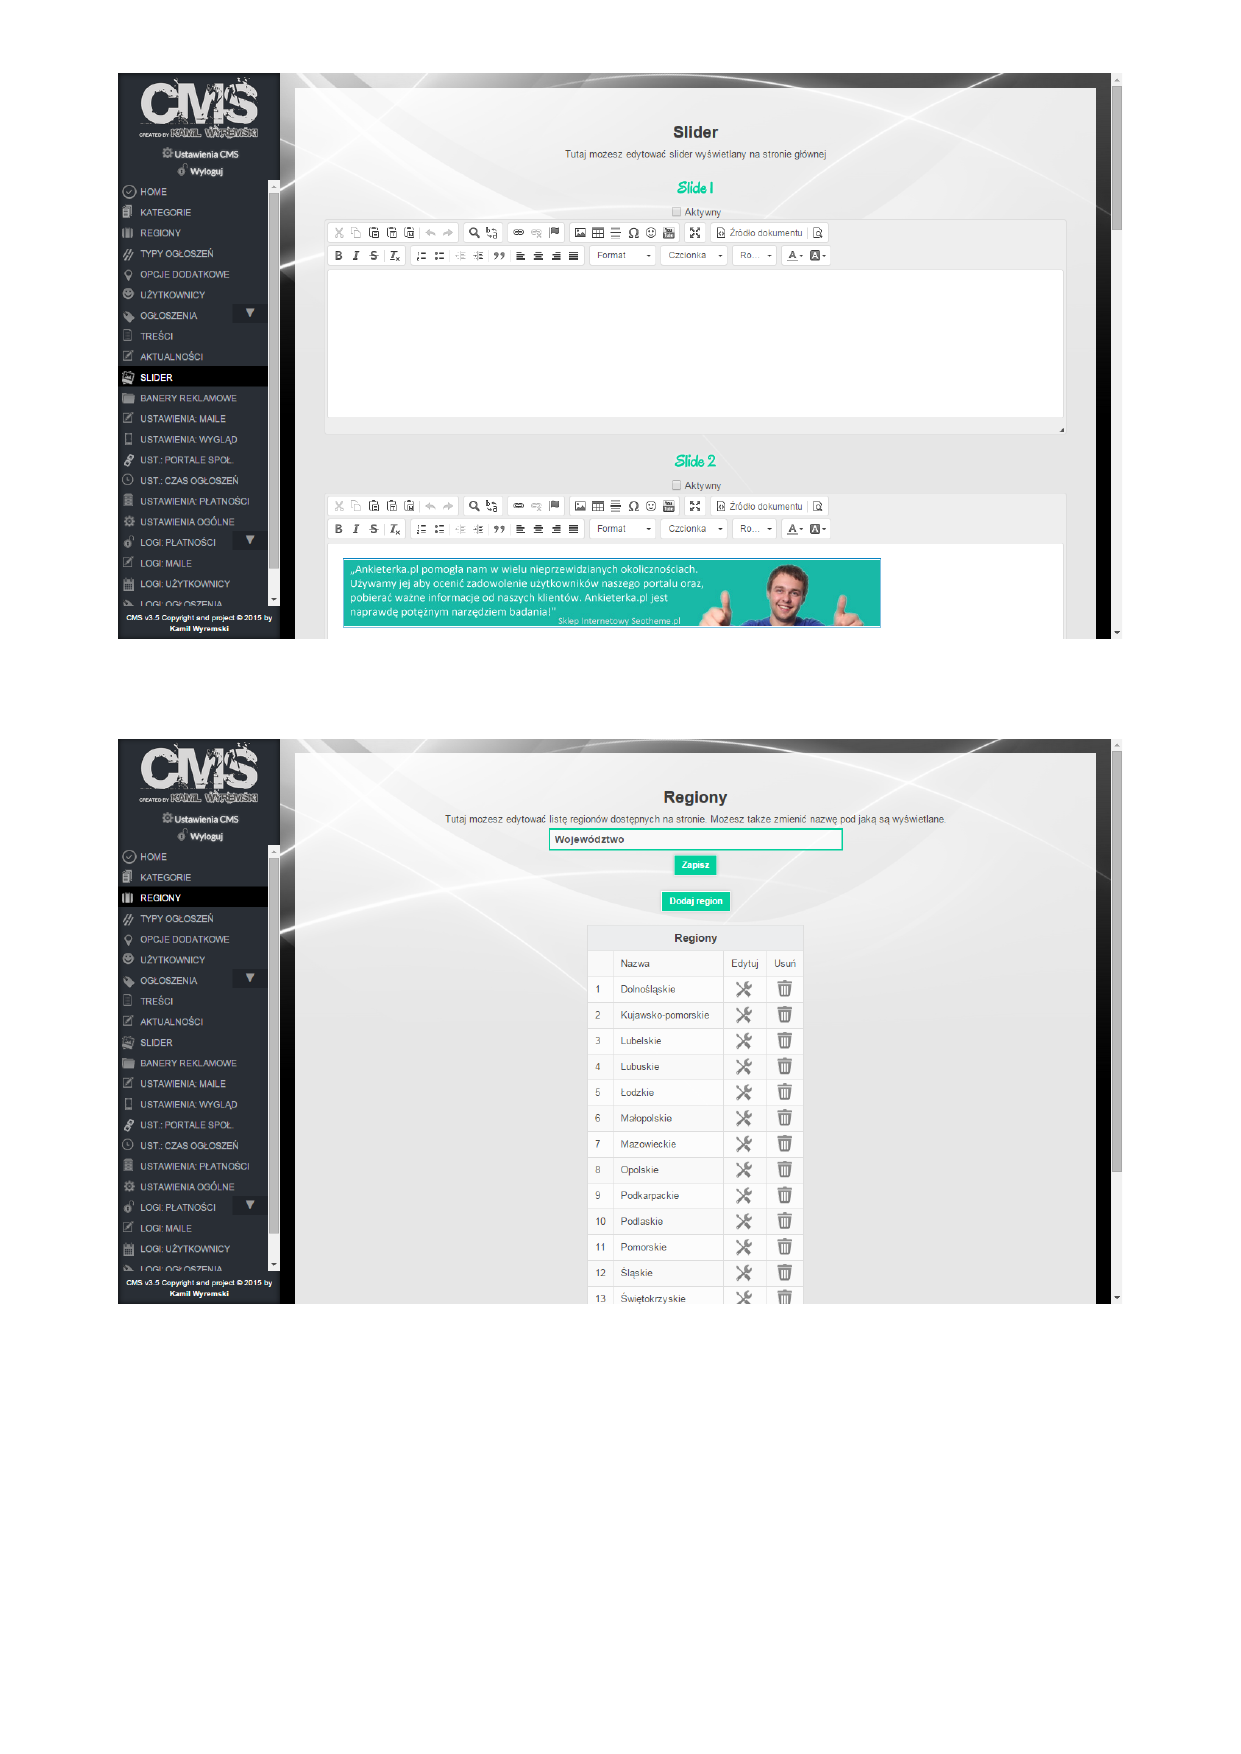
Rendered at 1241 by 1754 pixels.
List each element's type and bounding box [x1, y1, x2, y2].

picture [118, 73, 1123, 639]
picture [118, 739, 1123, 1304]
